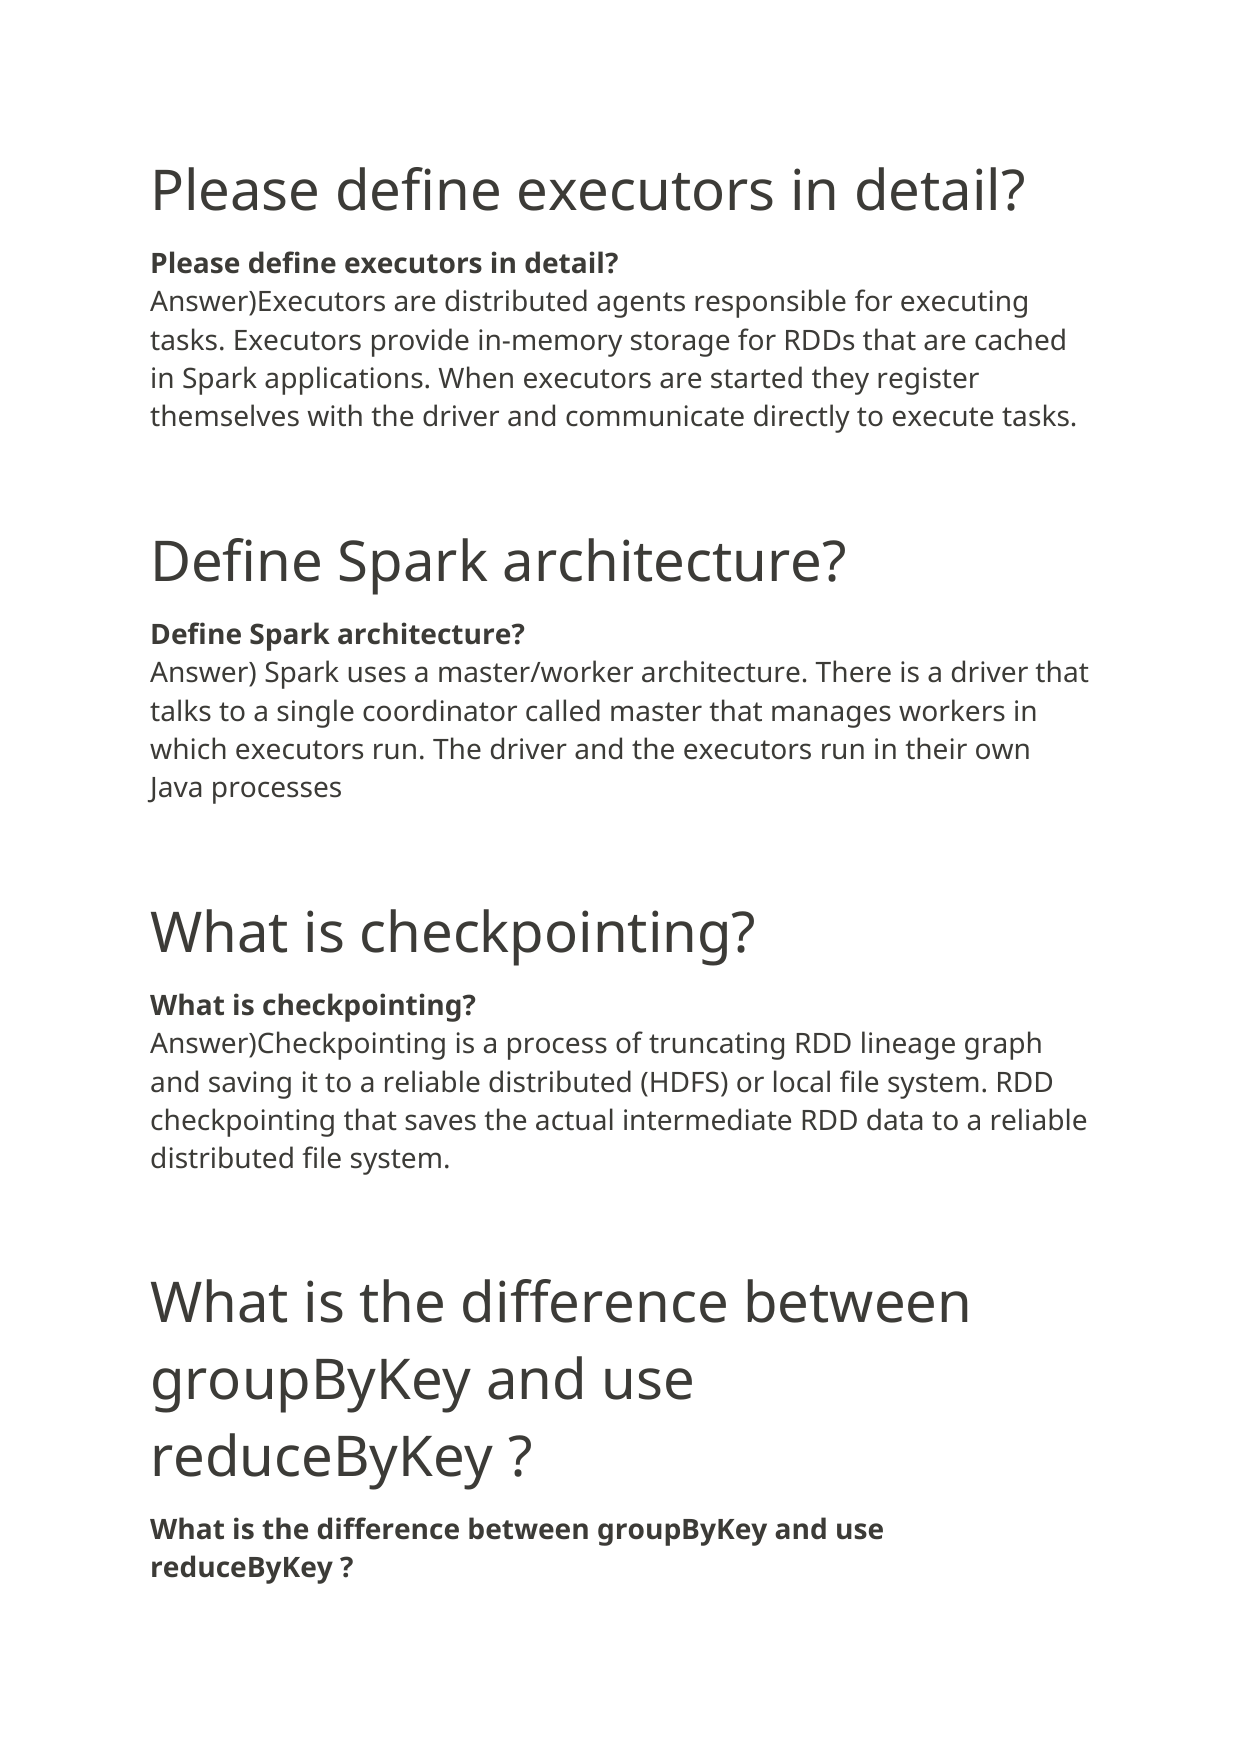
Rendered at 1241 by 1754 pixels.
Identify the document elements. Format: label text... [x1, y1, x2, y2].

text Answer)Executors are distributed agents responsible for executing tasks. Executors provide in-memory storage for RDDs that are cached in Spark applications. When executors are started they register themselves with the driver and communicate directly to execute tasks. [150, 282, 1090, 435]
text What is checkpointing? [150, 892, 1090, 968]
text Answer) Spark uses a master/worker architecture. There is a driver that talks to a single coordinator called master that manages workers in which executors run. The driver and the executors run in their own Java processes [150, 653, 1090, 806]
text Define Spark architecture? [150, 521, 1090, 598]
text What is the difference between groupByKey and use reduceByKey ? [150, 1509, 1090, 1586]
text Define Spark architecture? [150, 614, 1090, 653]
text Please define executors in detail? [150, 150, 1090, 227]
text What is the difference between groupByKey and use reduceByKey ? [150, 1263, 1090, 1493]
text What is checkpointing? [150, 985, 1090, 1023]
text Answer)Checkpointing is a process of truncating RDD lineage graph and saving it to a reliable distributed (HDFS) or local file system. RDD checkpointing that saves the actual intermediate RDD data to a reliable distributed file system. [150, 1023, 1090, 1177]
text Please define executors in detail? [150, 243, 1090, 282]
